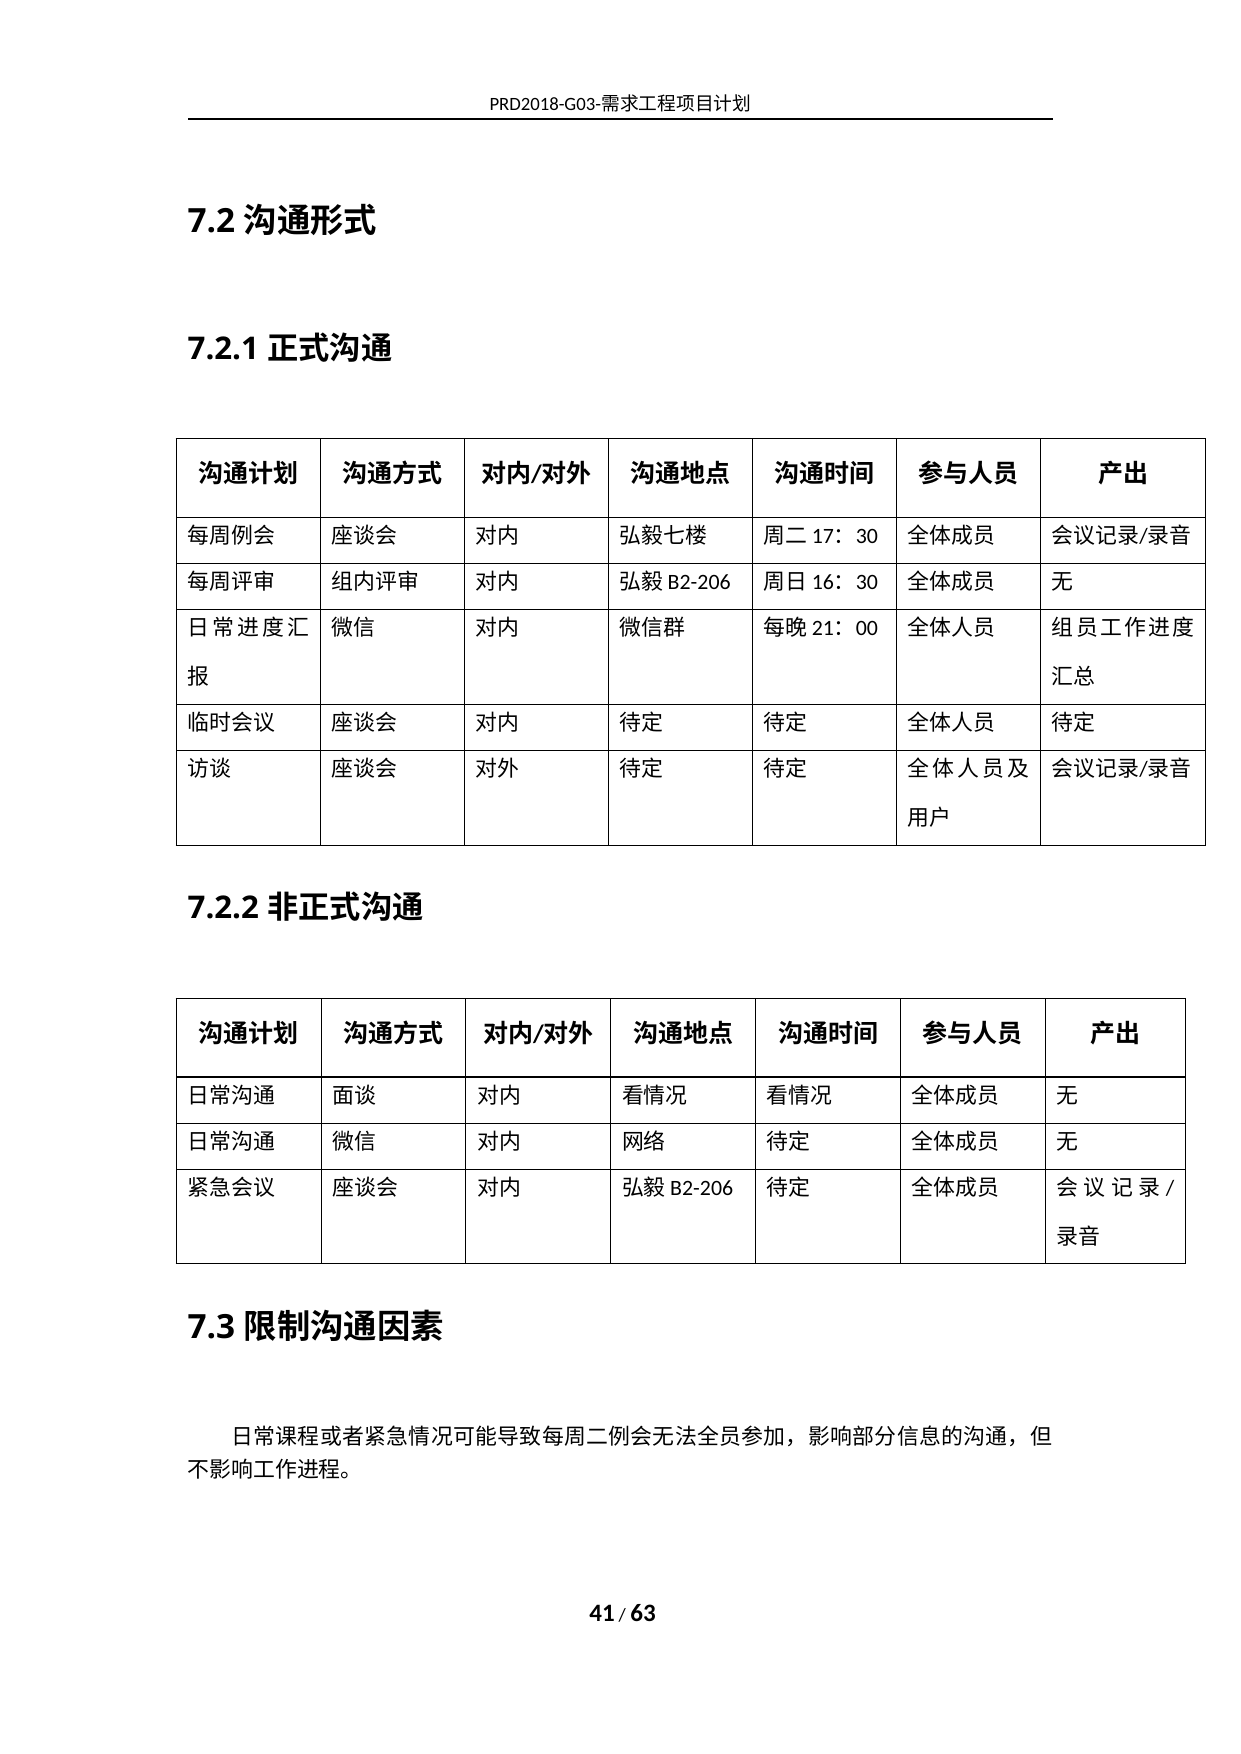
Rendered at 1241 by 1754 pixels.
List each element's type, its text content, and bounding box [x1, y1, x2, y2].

table_cell 周二17：30 [753, 518, 896, 563]
table_header 沟通地点 [609, 439, 752, 517]
table_cell 组内评审 [321, 564, 464, 609]
table_cell 弘毅B2-206 [611, 1170, 755, 1263]
table_cell 待定 [1041, 705, 1205, 750]
table_header 沟通时间 [753, 439, 896, 517]
subtitle 7.2.1 正式沟通 [187, 313, 1053, 378]
table_cell 紧急会议 [177, 1170, 321, 1263]
table_cell 对内 [465, 564, 608, 609]
table_cell 弘毅七楼 [609, 518, 752, 563]
subtitle 7.2 沟通形式 [187, 186, 1053, 251]
table_cell 面谈 [322, 1078, 465, 1122]
table_cell 全体人员 [897, 705, 1040, 750]
table_header 对内/对外 [465, 439, 608, 517]
table_cell 日常进度汇报 [177, 610, 320, 704]
table_cell 微信 [322, 1124, 465, 1168]
table_cell 微信 [321, 610, 464, 704]
table_cell 对内 [466, 1124, 610, 1168]
table_cell 网络 [611, 1124, 755, 1168]
table_header 产出 [1041, 439, 1205, 517]
subtitle 7.3 限制沟通因素 [187, 1291, 1053, 1356]
table_cell 每周评审 [177, 564, 320, 609]
table_cell 无 [1041, 564, 1205, 609]
table_header 参与人员 [897, 439, 1040, 517]
table_cell 全体人员及用户 [897, 751, 1040, 844]
table_cell 待定 [756, 1124, 900, 1168]
table_cell 座谈会 [322, 1170, 465, 1263]
table_header 沟通方式 [321, 439, 464, 517]
table_header 参与人员 [901, 999, 1045, 1076]
table_header 沟通时间 [756, 999, 900, 1076]
table_cell 全体成员 [901, 1078, 1045, 1122]
text 日常课程或者紧急情况可能导致每周二例会无法全员参加，影响部分信息的沟通，但不影响工作进程。 [187, 1419, 1053, 1484]
table_cell 看情况 [611, 1078, 755, 1122]
table_cell 座谈会 [321, 751, 464, 844]
table_cell 全体成员 [901, 1124, 1045, 1168]
table_header 对内/对外 [466, 999, 610, 1076]
table_cell 对内 [466, 1170, 610, 1263]
table_header 沟通地点 [611, 999, 755, 1076]
table_cell 组员工作进度汇总 [1041, 610, 1205, 704]
table_cell 待定 [756, 1170, 900, 1263]
table_cell 弘毅B2-206 [609, 564, 752, 609]
table_cell 待定 [609, 705, 752, 750]
table_cell 对内 [465, 518, 608, 563]
table_cell 每周例会 [177, 518, 320, 563]
table_header 沟通计划 [177, 999, 321, 1076]
table_cell 临时会议 [177, 705, 320, 750]
subtitle 7.2.2 非正式沟通 [187, 873, 1053, 938]
table_cell 微信群 [609, 610, 752, 704]
table_header 产出 [1046, 999, 1185, 1076]
table_cell 全体成员 [897, 518, 1040, 563]
table_cell 会议记录/录音 [1046, 1170, 1185, 1263]
table_cell 全体人员 [897, 610, 1040, 704]
table_cell 无 [1046, 1124, 1185, 1168]
table_cell 座谈会 [321, 518, 464, 563]
table_cell 日常沟通 [177, 1078, 321, 1122]
table_cell 全体成员 [901, 1170, 1045, 1263]
table_cell 对内 [465, 610, 608, 704]
table_cell 访谈 [177, 751, 320, 844]
table_cell 待定 [753, 751, 896, 844]
table_cell 每晚21：00 [753, 610, 896, 704]
table_cell 日常沟通 [177, 1124, 321, 1168]
table_cell 座谈会 [321, 705, 464, 750]
table_cell 待定 [753, 705, 896, 750]
table_cell 对外 [465, 751, 608, 844]
table_header 沟通方式 [322, 999, 465, 1076]
table_cell 全体成员 [897, 564, 1040, 609]
table_cell 看情况 [756, 1078, 900, 1122]
table_cell 无 [1046, 1078, 1185, 1122]
table_cell 会议记录/录音 [1041, 518, 1205, 563]
table_cell 对内 [465, 705, 608, 750]
table_cell 对内 [466, 1078, 610, 1122]
table_cell 待定 [609, 751, 752, 844]
table_header 沟通计划 [177, 439, 320, 517]
table_cell 会议记录/录音 [1041, 751, 1205, 844]
table_cell 周日16：30 [753, 564, 896, 609]
